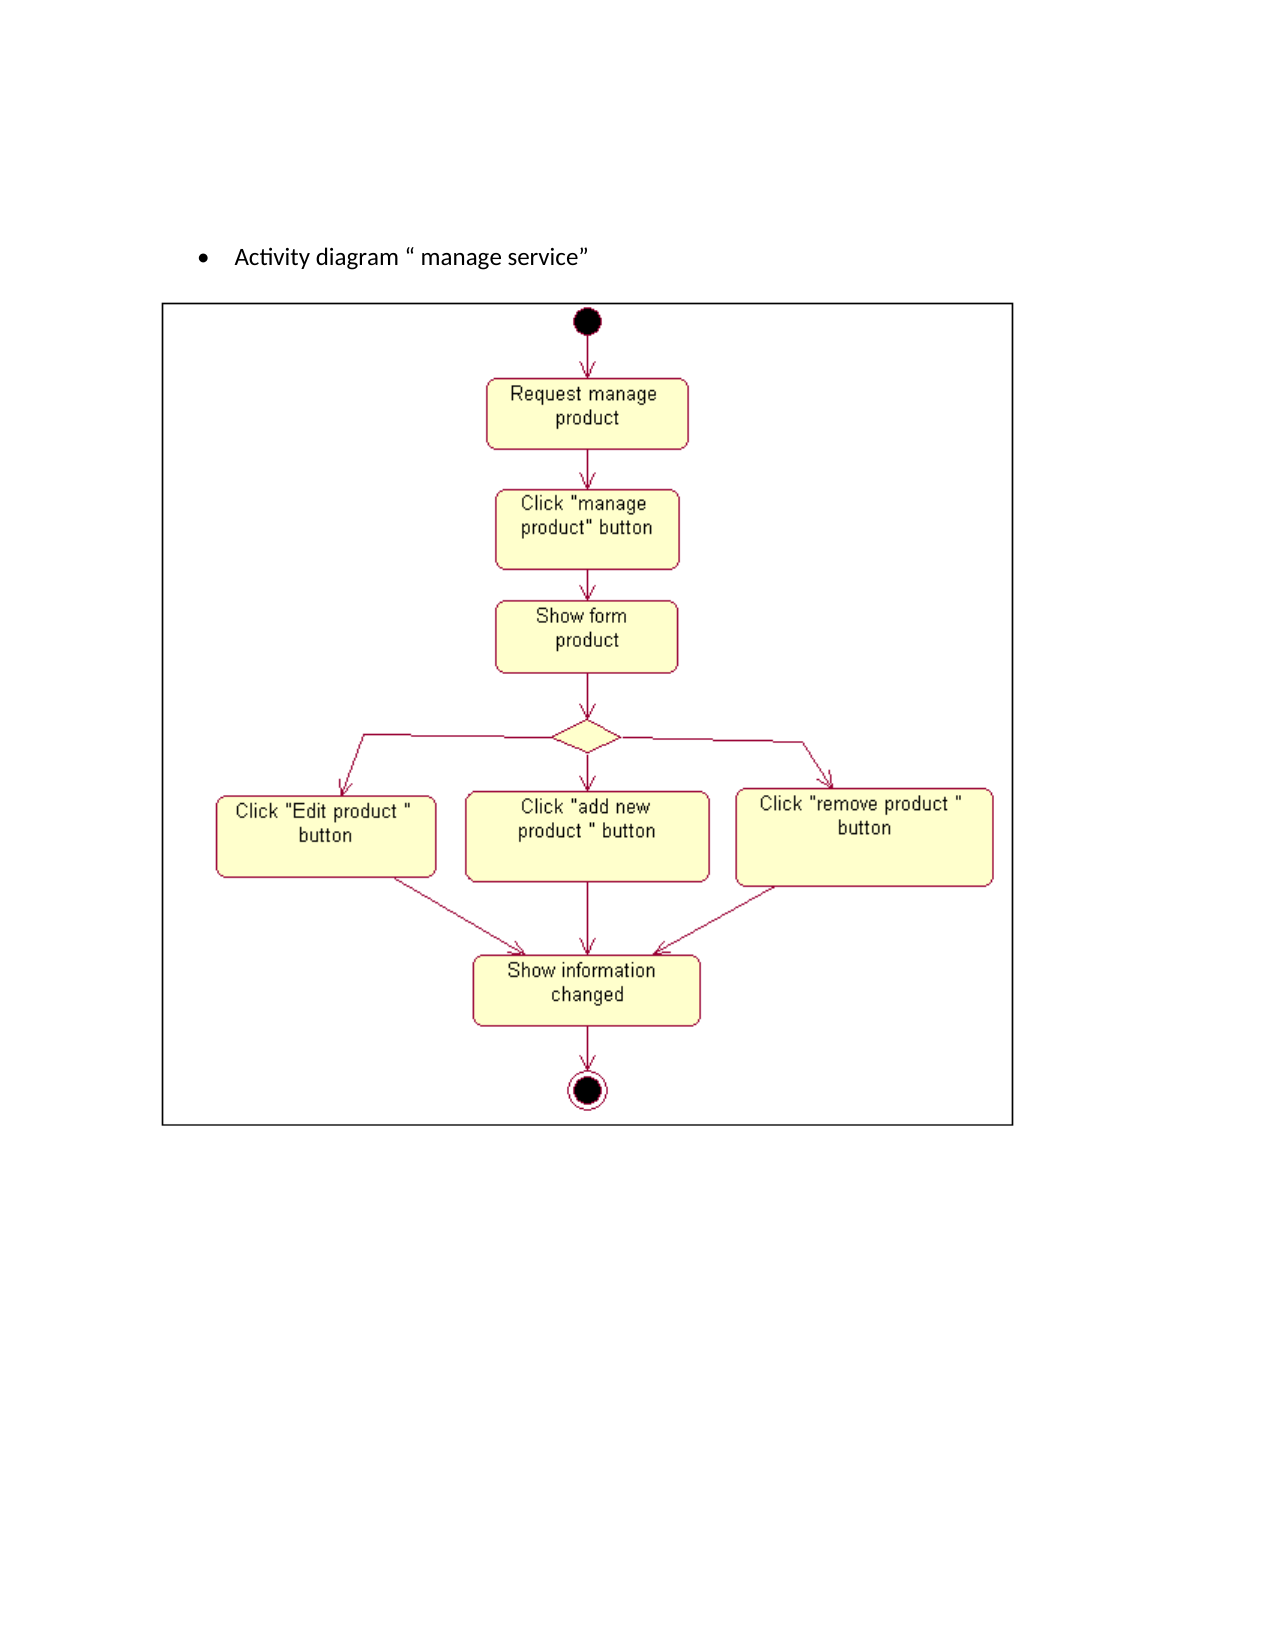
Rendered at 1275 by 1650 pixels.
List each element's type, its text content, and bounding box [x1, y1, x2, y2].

list Activity diagram “ manage service” [197, 242, 1125, 272]
picture [150, 297, 1027, 1135]
